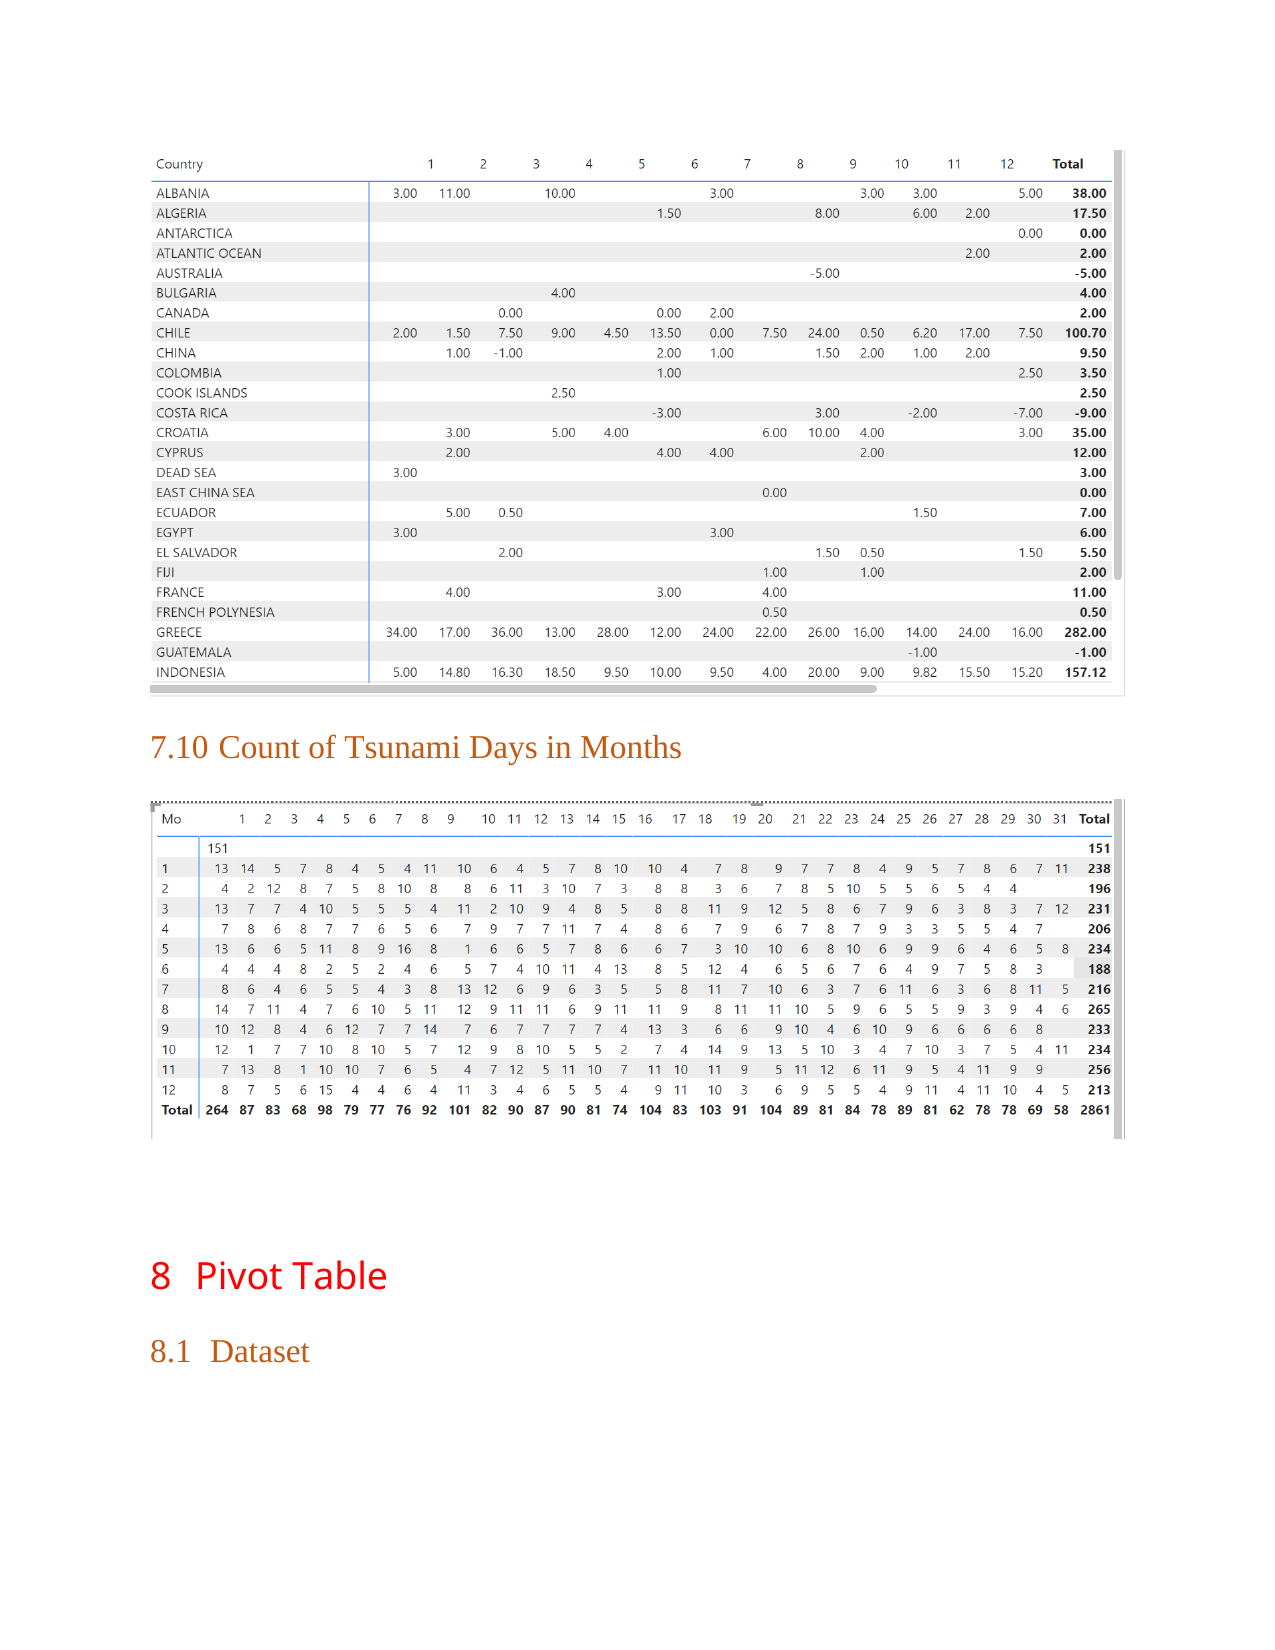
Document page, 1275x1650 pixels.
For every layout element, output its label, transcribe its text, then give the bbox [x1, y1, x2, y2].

picture [150, 150, 1125, 697]
picture [150, 799, 1125, 1139]
subtitle Pivot Table [150, 1249, 1125, 1300]
subtitle Dataset [150, 1331, 1125, 1369]
subtitle Count of Tsunami Days in Months [150, 727, 1125, 766]
